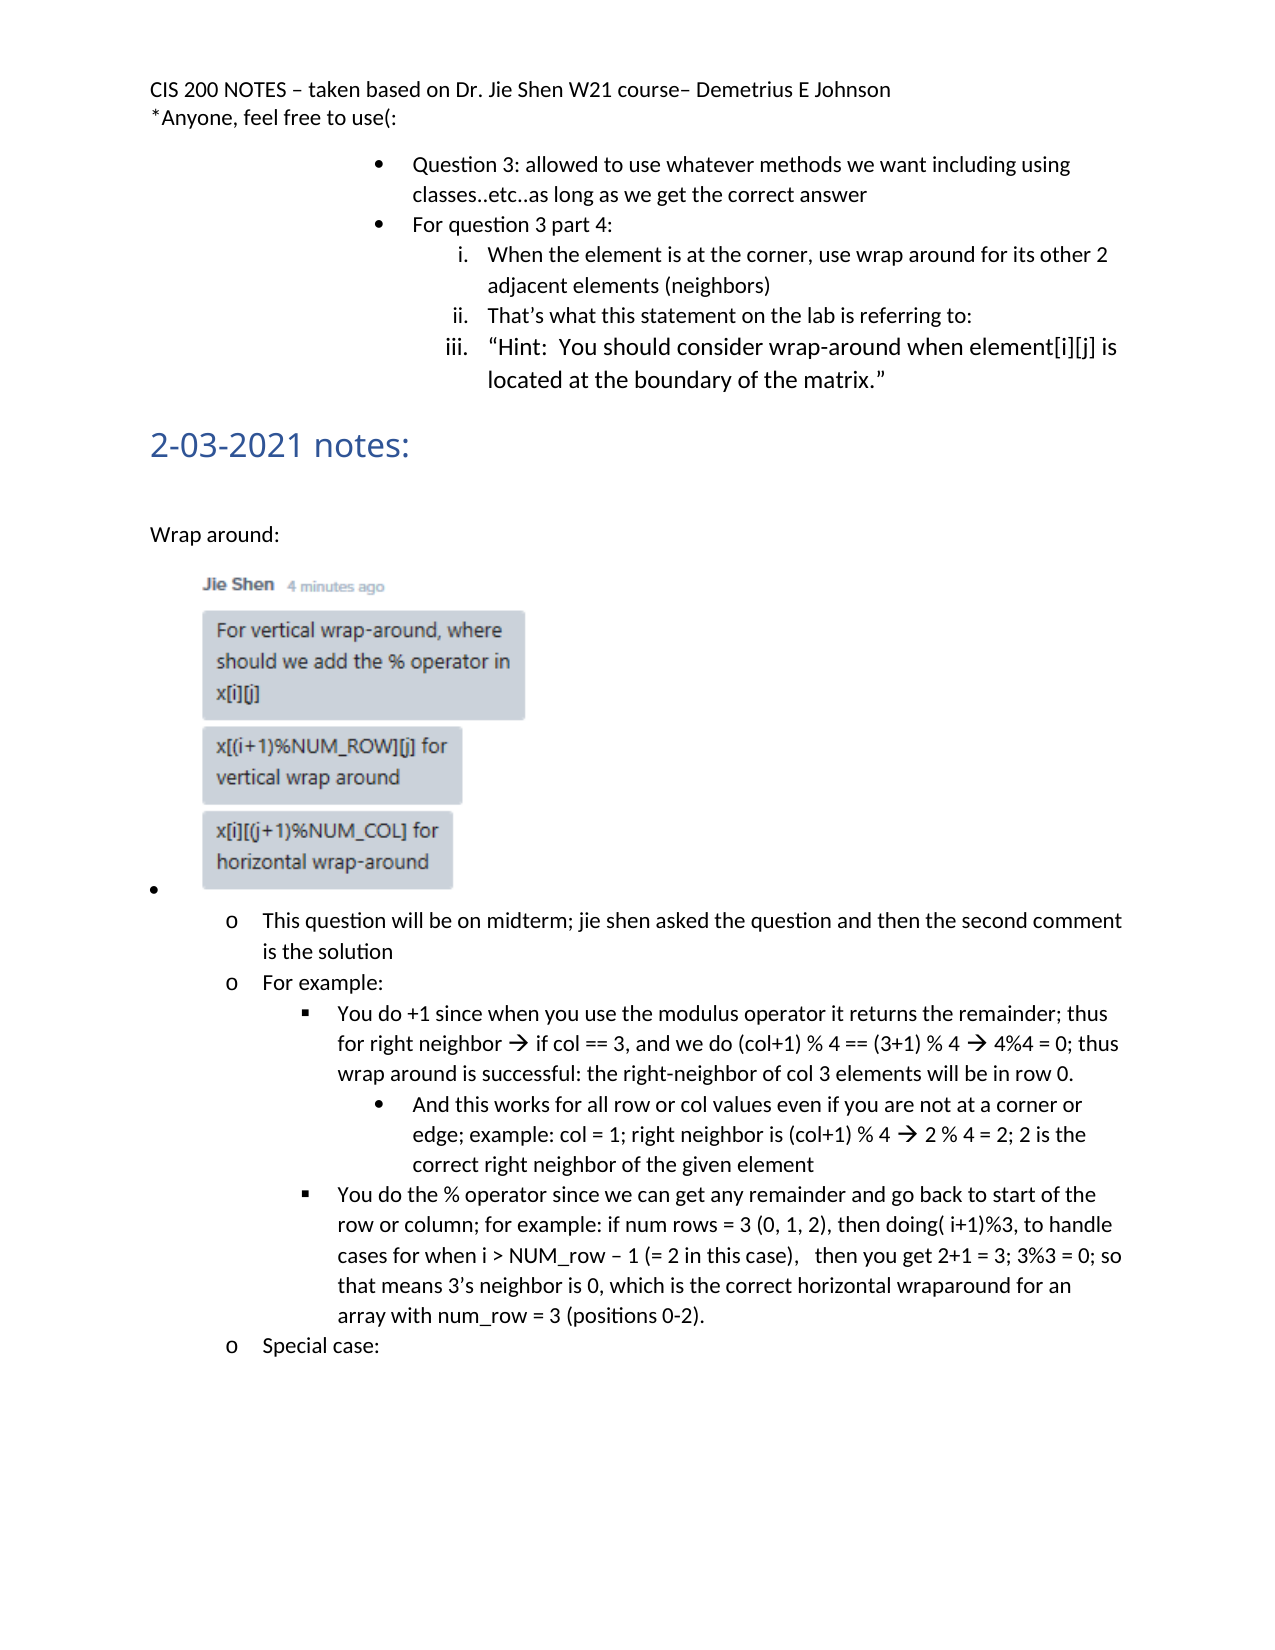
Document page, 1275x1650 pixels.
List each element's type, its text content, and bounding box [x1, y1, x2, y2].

subtitle 2-03-2021 notes: [150, 422, 1125, 467]
list This question will be on midterm; jie shen asked the question and then the second comment is the solution [225, 906, 1125, 966]
list For question 3 part 4: [375, 210, 1125, 238]
list “Hint: You should consider wrap-around when element[i][j] is located at the boundary of the matrix.” [469, 331, 1125, 395]
list Question 3: allowed to use whatever methods we want including using classes..etc..as long as we get the correct answer [375, 150, 1125, 208]
list Special case: [225, 1331, 1125, 1361]
list You do the % operator since we can get any remainder and go back to start of the row or column; for example: if num rows = 3 (0, 1, 2), then doing( i+1)%3, to handle cases for when i > NUM_row – 1 (= 2 in this case), then you get 2+1 = 3; 3%3 = 0; so that means 3’s neighbor is 0, which is the correct horizontal wraparound for an array with num_row = 3 (positions 0-2). [300, 1180, 1125, 1329]
list You do +1 since when you use the modulus operator it returns the remainder; thus for right neighbor if col == 3, and we do (col+1) % 4 == (3+1) % 4 4%4 = 0; thus wrap around is successful: the right-neighbor of col 3 elements will be in row 0. [300, 999, 1125, 1088]
text Wrap around: [150, 521, 1125, 549]
list That’s what this statement on the lab is referring to: [469, 301, 1125, 329]
list And this works for all row or col values even if you are not at a corner or edge; example: col = 1; right neighbor is (col+1) % 4 2 % 4 = 2; 2 is the correct right neighbor of the given element [375, 1090, 1125, 1178]
list When the element is at the corner, use wrap around for its other 2 adjacent elements (neighbors) [469, 241, 1125, 299]
list For example: [225, 968, 1125, 997]
picture [187, 567, 563, 899]
